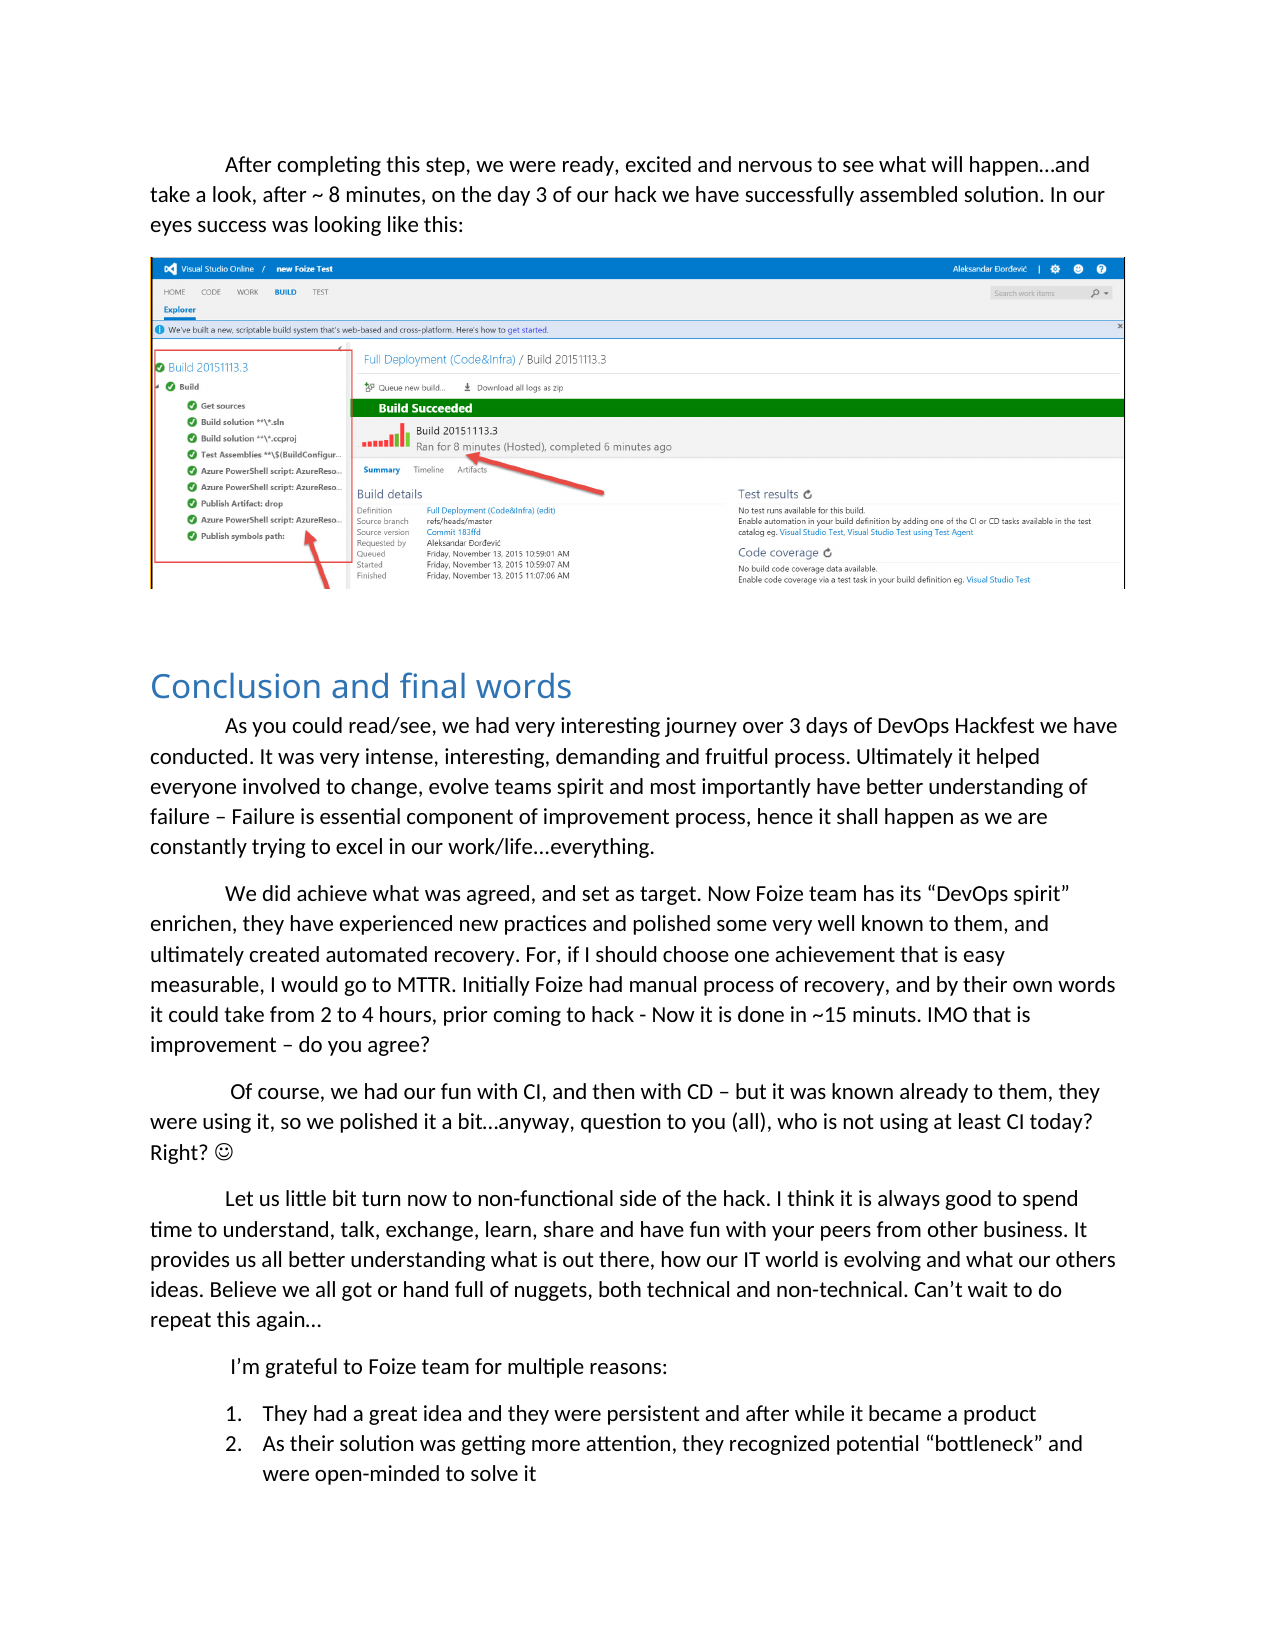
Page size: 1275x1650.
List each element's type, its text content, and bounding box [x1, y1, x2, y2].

text As you could read/see, we had very interesting journey over 3 days of DevOps Hackfest we have conducted. It was very intense, interesting, demanding and fruitful process. Ultimately it helped everyone involved to change, evolve teams spirit and most importantly have better understanding of failure – Failure is essential component of improvement process, hence it shall happen as we are constantly trying to excel in our work/life...everything. [150, 712, 1125, 860]
list They had a great idea and they were persistent and after while it became a product [225, 1399, 1125, 1427]
text After completing this step, we were ready, excited and nervous to see what will happen…and take a look, after ~ 8 minutes, on the day 3 of our hack we have successfully assembled solution. In our eyes success was looking like this: [150, 150, 1125, 238]
text Of course, we had our fun with CI, and then with CD – but it was known already to them, they were using it, so we polished it a bit…anyway, question to you (all), who is not using at least CI today? Right? [150, 1077, 1125, 1166]
text We did achieve what was agreed, and set as target. Now Foize team has its “DevOps spirit” enrichen, they have experienced new practices and polished some very well known to them, and ultimately created automated recovery. For, if I should choose one achievement that is easy measurable, I would go to MTTR. Initially Foize had manual process of recovery, and by their own words it could take from 2 to 4 hours, prior coming to hack - Now it is done in ~15 minuts. IMO that is improvement – do you agree? [150, 879, 1125, 1058]
subtitle Conclusion and final words [150, 663, 1125, 708]
picture [150, 257, 1125, 589]
text Let us little bit turn now to non-functional side of the hack. I think it is always good to spend time to understand, talk, exchange, learn, share and have fun with your peers from other business. It provides us all better understanding what is out there, how our IT world is evolving and what our others ideas. Believe we all got or hand full of nuggets, both technical and non-technical. Can’t wait to do repeat this again… [150, 1184, 1125, 1333]
list As their solution was getting more attention, they recognized potential “bottleneck” and were open-minded to solve it [225, 1429, 1125, 1487]
text I’m grateful to Foize team for multiple reasons: [150, 1352, 1125, 1380]
